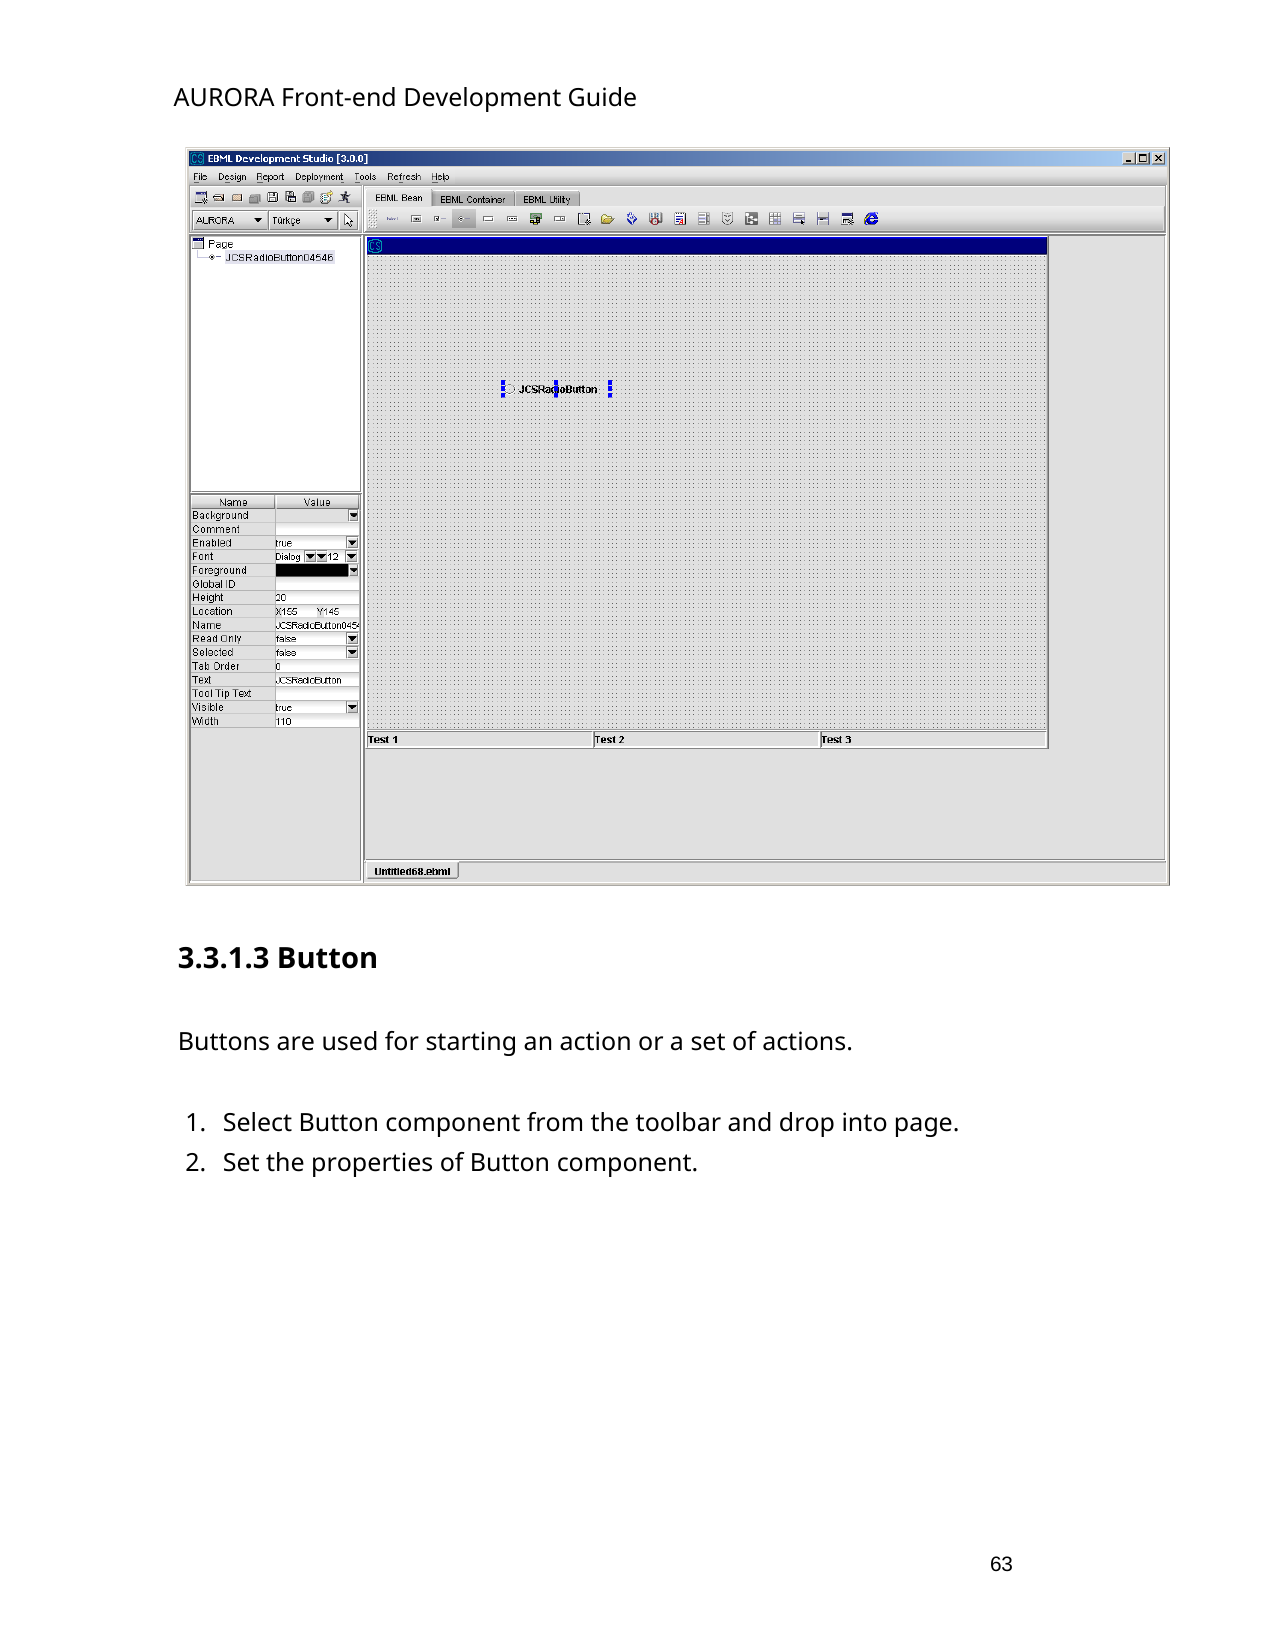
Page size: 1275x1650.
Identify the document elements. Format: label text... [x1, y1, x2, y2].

picture [185, 147, 1170, 886]
list Set the properties of Button component. [185, 1144, 1170, 1178]
text 3.3.1.3 Button [148, 937, 1170, 977]
list Select Button component from the toolbar and drop into page. [185, 1104, 1170, 1138]
text Buttons are used for starting an action or a set of actions. [148, 1023, 1170, 1058]
